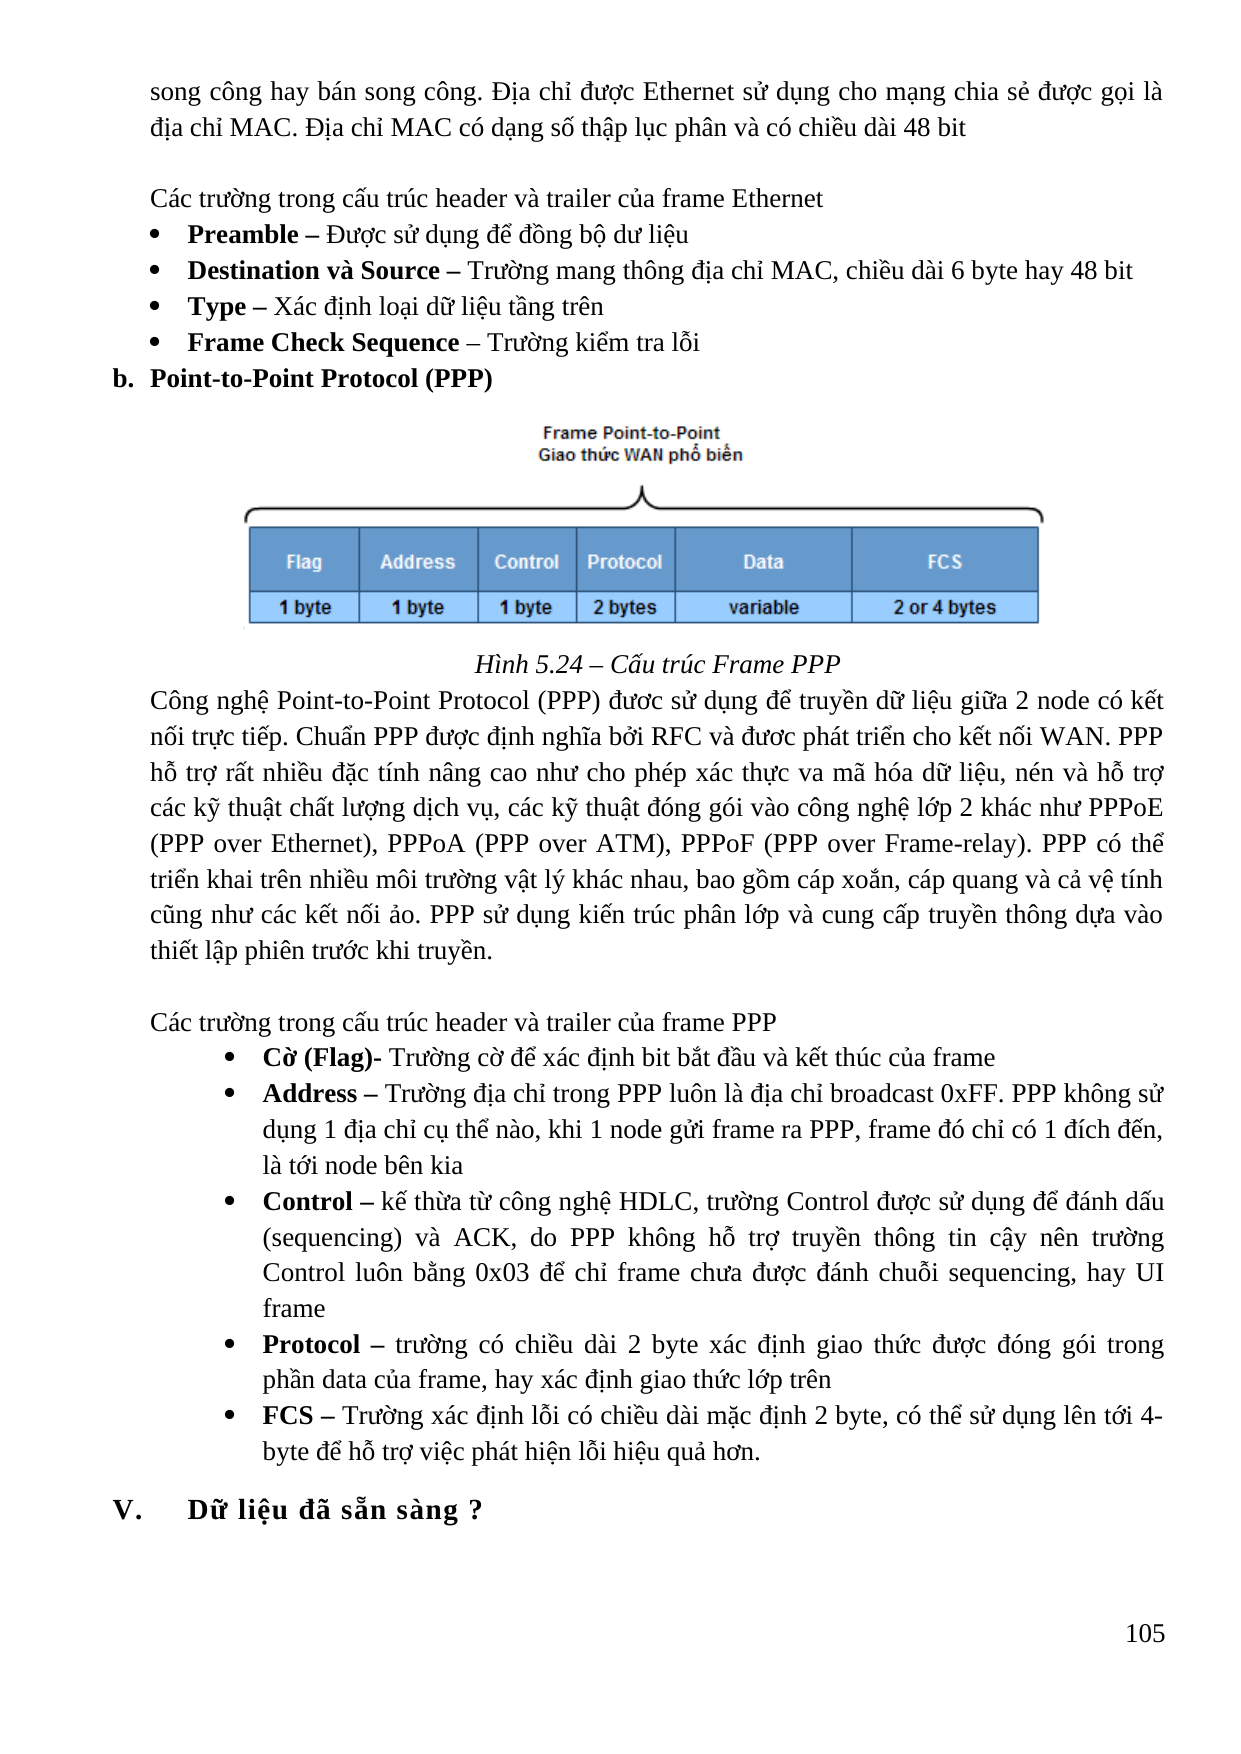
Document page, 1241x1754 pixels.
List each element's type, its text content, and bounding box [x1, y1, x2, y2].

subtitle Dữ liệu đã sẵn sàng ? [112, 1492, 1165, 1525]
list Protocol – trường có chiều dài 2 byte xác định giao thức được đóng gói trong phần data của frame, hay xác định giao thức lớp trên [225, 1328, 1165, 1395]
list Các trường trong cấu trúc header và trailer của frame PPP [150, 1006, 1165, 1037]
list Type – Xác định loại dữ liệu tầng trên [150, 290, 1165, 321]
list Hình 5.24 – Cấu trúc Frame PPP [150, 648, 1165, 680]
list Các trường trong cấu trúc header và trailer của frame Ethernet [150, 182, 1165, 213]
list FCS – Trường xác định lỗi có chiều dài mặc định 2 byte, có thể sử dụng lên tới 4-byte để hỗ trợ việc phát hiện lỗi hiệu quả hơn. [225, 1399, 1165, 1466]
list Công nghệ Point-to-Point Protocol (PPP) đươc sử dụng để truyền dữ liệu giữa 2 node có kết nối trực tiếp. Chuẩn PPP được định nghĩa bởi RFC và đươc phát triển cho kết nối WAN. PPP hỗ trợ rất nhiều đặc tính nâng cao như cho phép xác thực va mã hóa dữ liệu, nén và hỗ trợ các kỹ thuật chất lượng dịch vụ, các kỹ thuật đóng gói vào công nghệ lớp 2 khác như PPPoE (PPP over Ethernet), PPPoA (PPP over ATM), PPPoF (PPP over Frame-relay). PPP có thể triển khai trên nhiều môi trường vật lý khác nhau, bao gồm cáp xoắn, cáp quang và cả vệ tính cũng như các kết nối ảo. PPP sử dụng kiến trúc phân lớp và cung cấp truyền thông dựa vào thiết lập phiên trước khi truyền. [150, 684, 1165, 966]
list Preamble – Được sử dụng để đồng bộ dư liệu [150, 218, 1165, 249]
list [150, 75, 1165, 142]
picture [243, 397, 1072, 644]
list Control – kế thừa từ công nghệ HDLC, trường Control được sử dụng để đánh dấu (sequencing) và ACK, do PPP không hỗ trợ truyền thông tin cậy nên trường Control luôn bằng 0x03 để chỉ frame chưa được đánh chuỗi sequencing, hay UI frame [225, 1185, 1165, 1323]
list Destination và Source – Trường mang thông địa chỉ MAC, chiều dài 6 byte hay 48 bit [150, 254, 1165, 285]
list Frame Check Sequence – Trường kiểm tra lỗi [150, 326, 1165, 357]
list Point-to-Point Protocol (PPP) [112, 362, 1165, 393]
list Address – Trường địa chỉ trong PPP luôn là địa chỉ broadcast 0xFF. PPP không sử dụng 1 địa chỉ cụ thể nào, khi 1 node gửi frame ra PPP, frame đó chỉ có 1 đích đến, là tới node bên kia [225, 1077, 1165, 1180]
list Cờ (Flag)- Trường cờ để xác định bit bắt đầu và kết thúc của frame [225, 1042, 1165, 1073]
